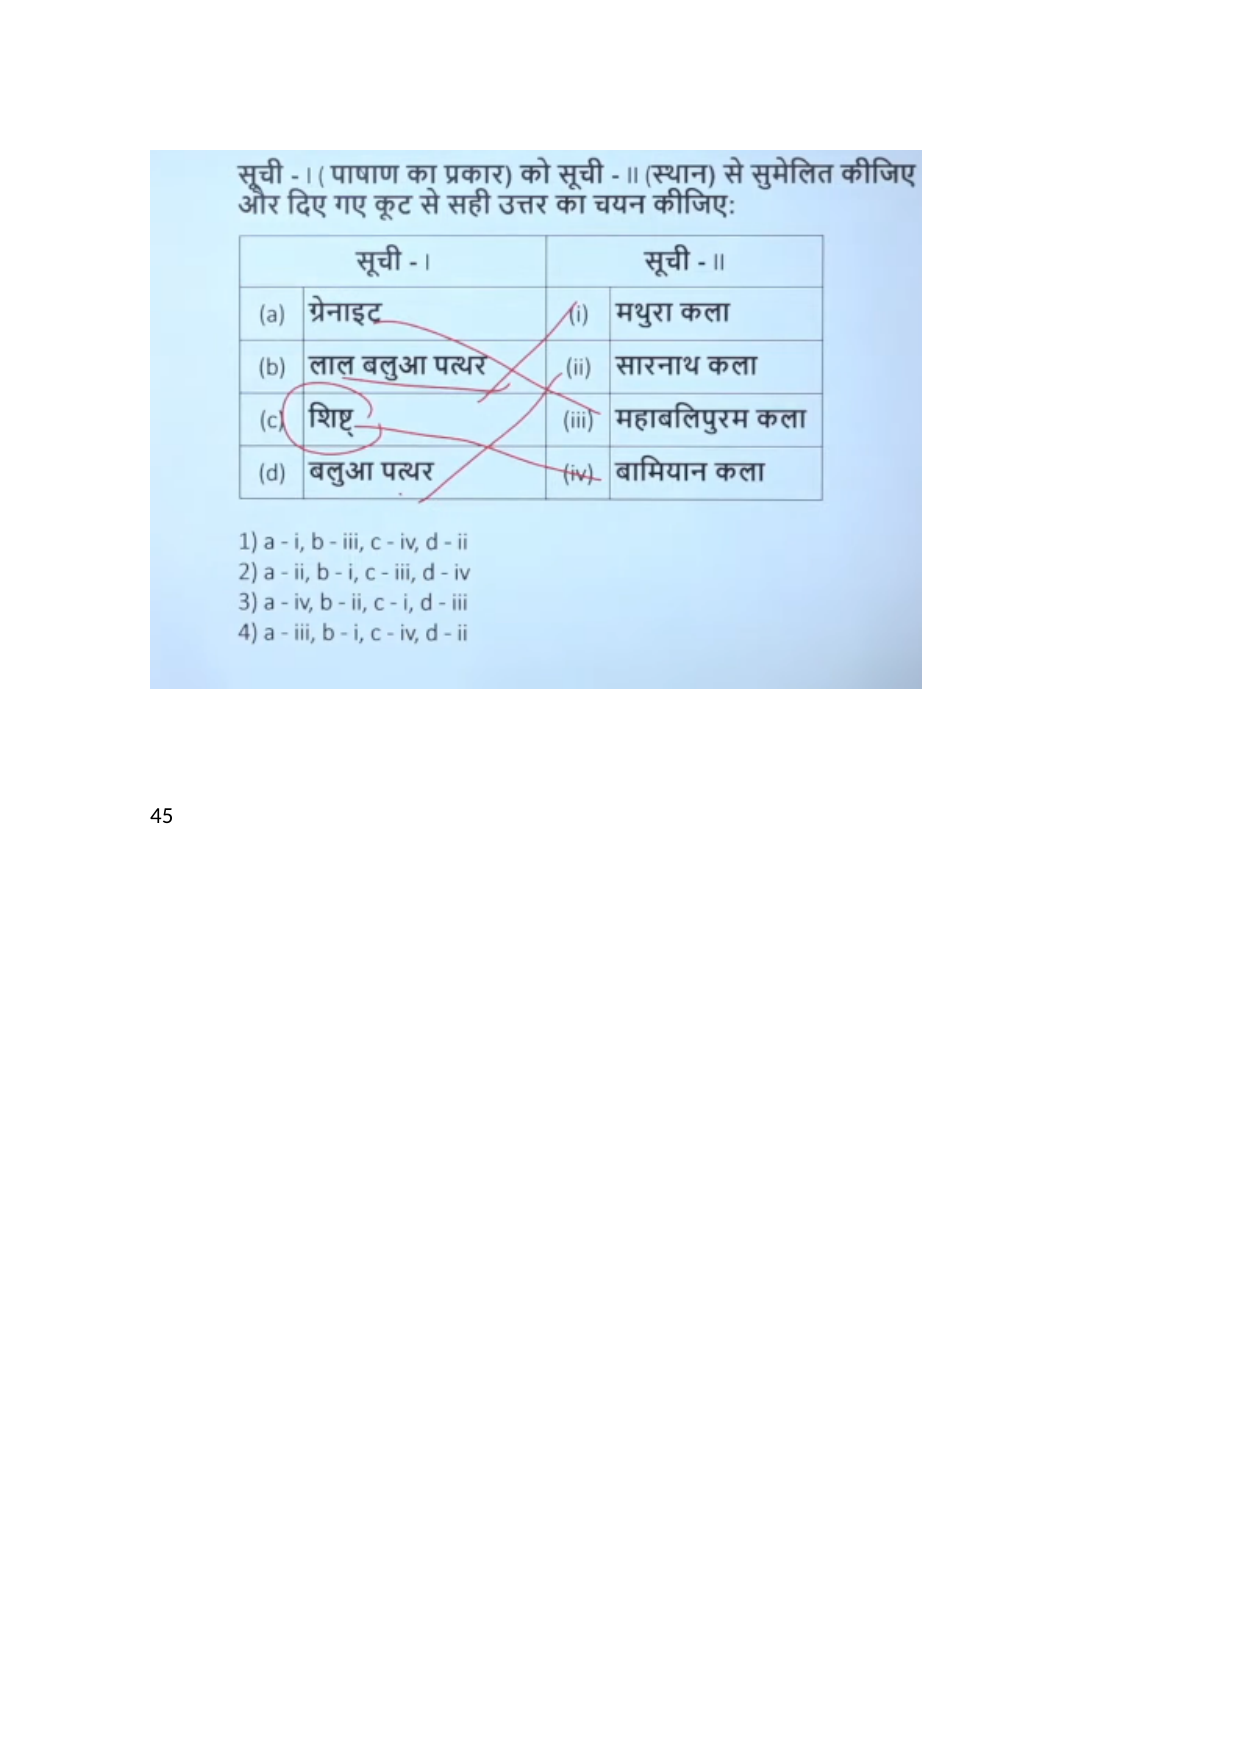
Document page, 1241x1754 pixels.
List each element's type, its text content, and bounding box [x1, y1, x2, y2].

text 45 [150, 802, 1090, 830]
picture [150, 150, 922, 689]
